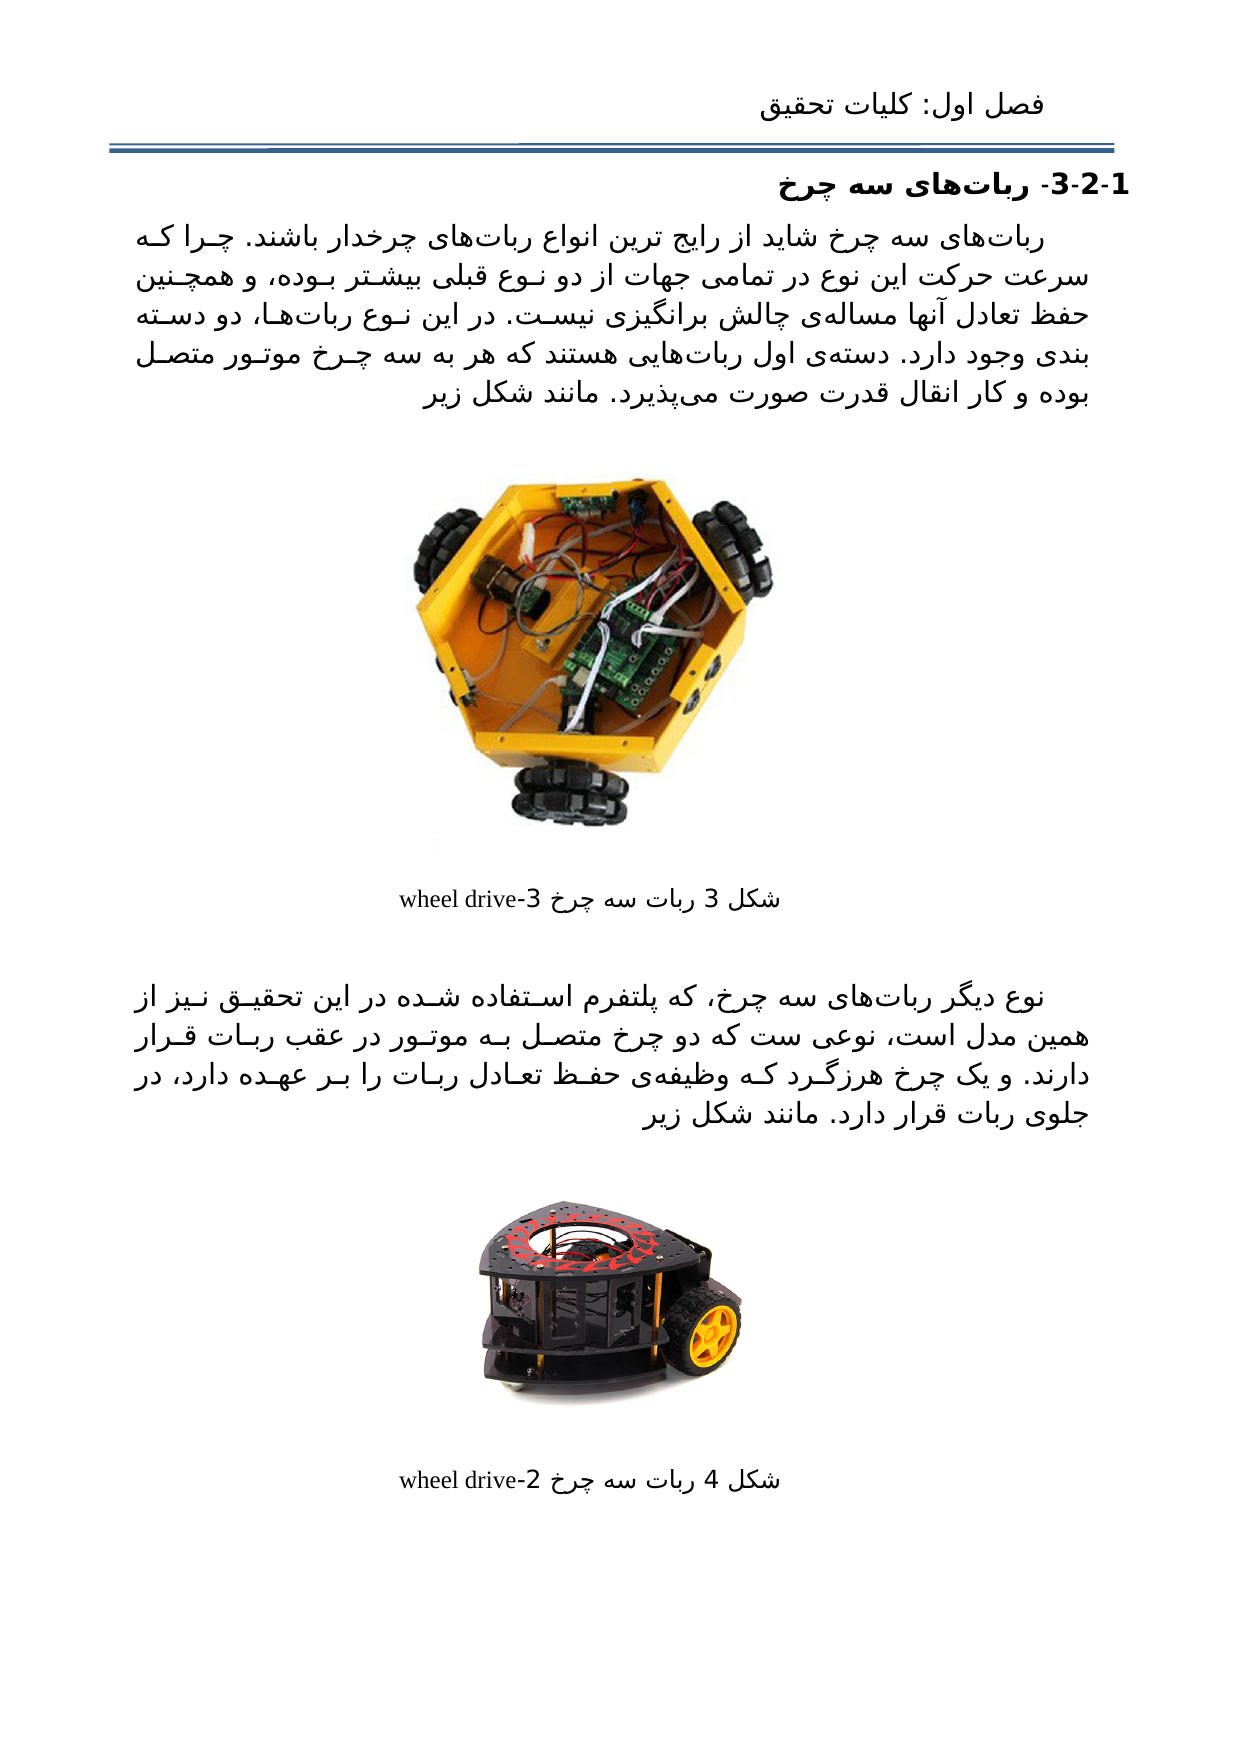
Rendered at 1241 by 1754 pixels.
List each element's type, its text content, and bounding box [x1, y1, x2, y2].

subtitle ربات‌های سه چرخ [135, 168, 1030, 202]
text ربات‌های سه چرخ شاید از رایج ترین انواع ربات‌های چرخدار باشند. چرا که سرعت حرکت این نوع در تمامی جهات از دو نوع قبلی بیشتر بوده، و همچنین حفظ تعادل آنها مساله‌ی چالش برانگیزی نیست. در این نوع ربات‌ها، دو دسته بندی وجود دارد. دسته‌ی اول ربات‌هایی هستند که هر به سه چرخ موتور متصل بوده و کار انقال قدرت صورت می‌پذیرد. مانند شکل زیر [135, 219, 1090, 409]
text شکل 3 ربات سه چرخ 3-wheel drive [135, 884, 1090, 913]
picture [369, 426, 811, 867]
text نوع دیگر ربات‌های سه چرخ، که پلتفرم استفاده شده در این تحقیق نیز از همین مدل است، نوعی ست که دو چرخ متصل به موتور در عقب ربات قرار دارند. و یک چرخ هرزگرد که وظیفه‌ی حفظ تعادل ربات را بر عهده دارد، در جلوی ربات قرار دارد. مانند شکل زیر [135, 979, 1090, 1130]
picture [389, 1147, 790, 1448]
text شکل 4 ربات سه چرخ 2-wheel drive [135, 1465, 1090, 1494]
